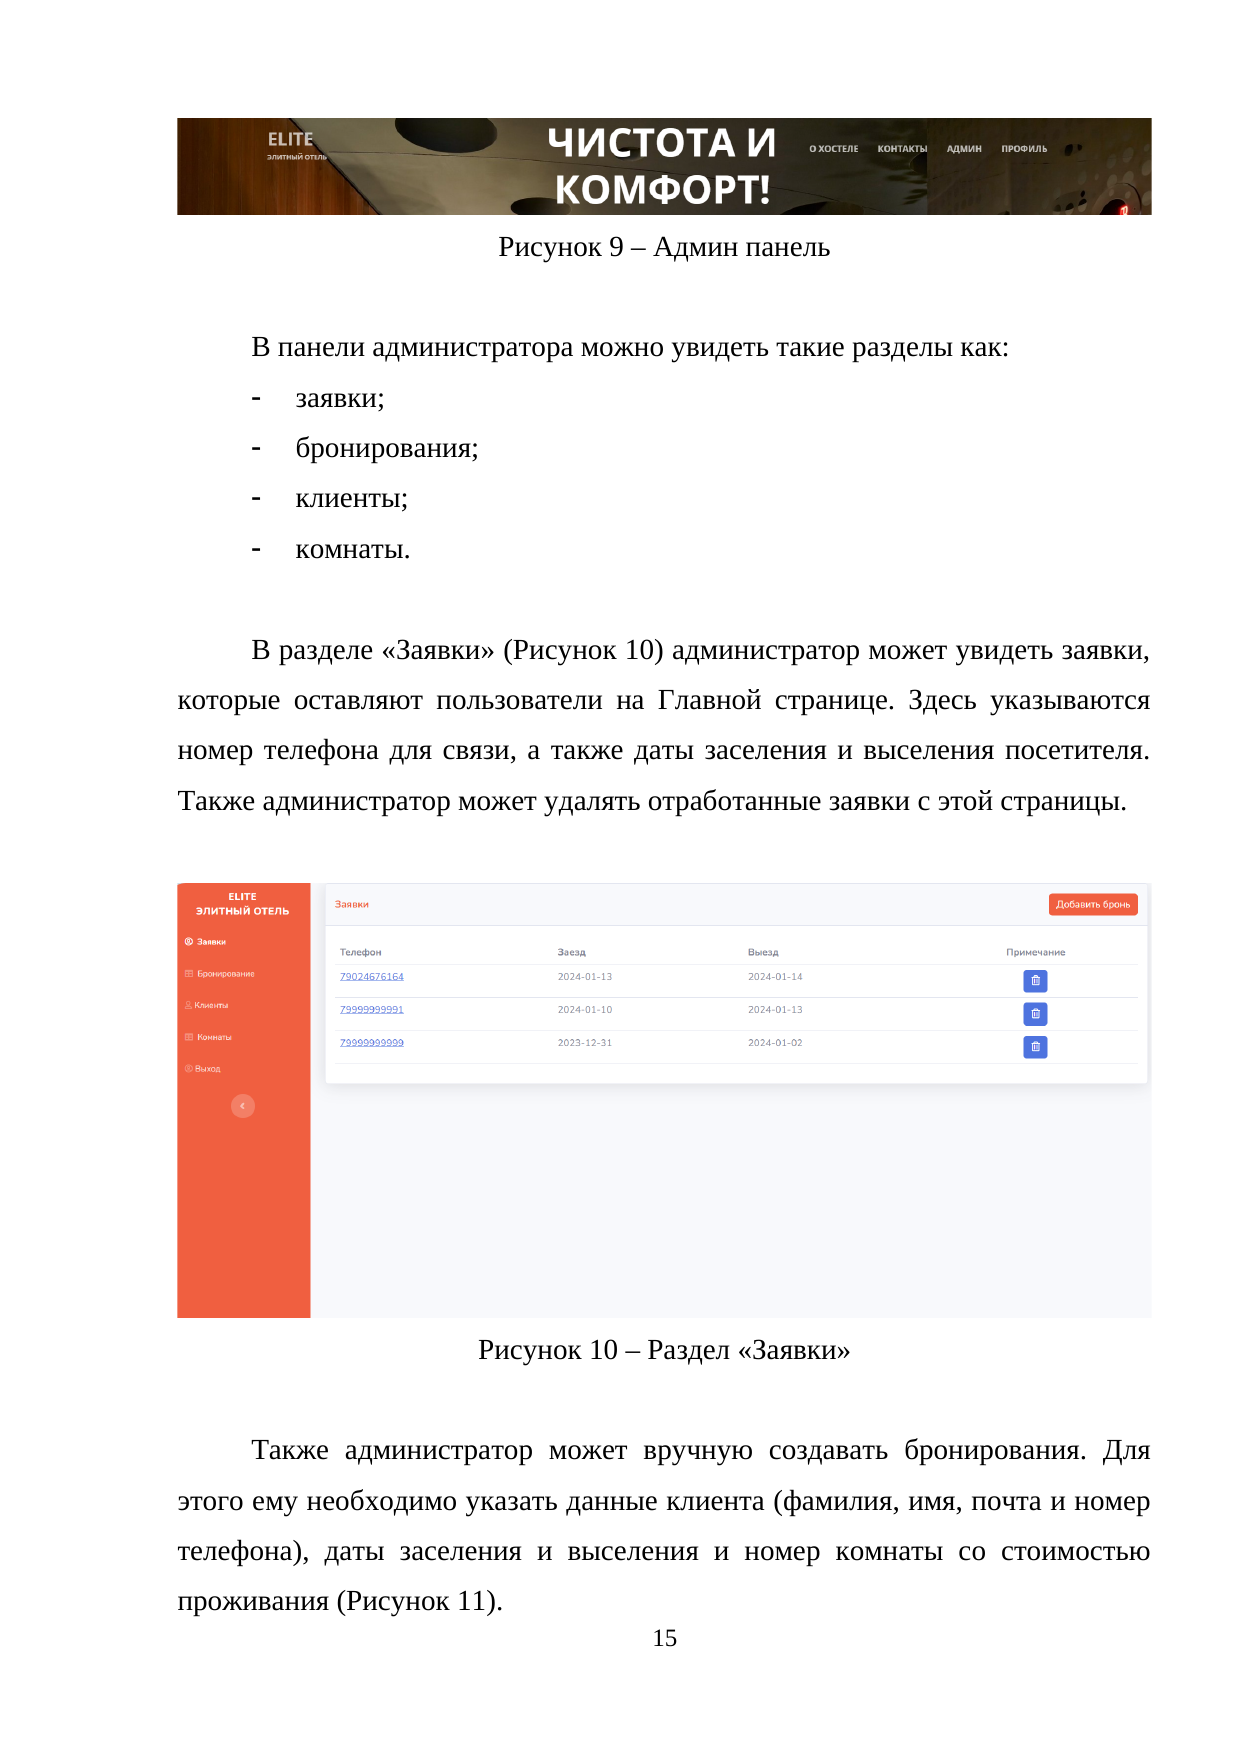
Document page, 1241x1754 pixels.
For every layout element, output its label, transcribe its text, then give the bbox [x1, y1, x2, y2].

text В разделе «Заявки» (Рисунок 10) администратор может увидеть заявки, которые оставляют пользователи на Главной странице. Здесь указываются номер телефона для связи, а также даты заселения и выселения посетителя. Также администратор может удалять отработанные заявки с этой страницы. [177, 632, 1152, 816]
picture [177, 118, 1152, 215]
list комнаты. [177, 531, 1152, 565]
list заявки; [177, 380, 1152, 413]
list клиенты; [177, 481, 1152, 514]
list бронирования; [177, 430, 1152, 464]
text Рисунок 9 – Админ панель [177, 229, 1152, 262]
text Рисунок 10 – Раздел «Заявки» [177, 1332, 1152, 1365]
text В панели администратора можно увидеть такие разделы как: [177, 329, 1152, 363]
picture [177, 883, 1152, 1318]
text Также администратор может вручную создавать бронирования. Для этого ему необходимо указать данные клиента (фамилия, имя, почта и номер телефона), даты заселения и выселения и номер комнаты со стоимостью проживания (Рисунок 11). [177, 1432, 1152, 1617]
